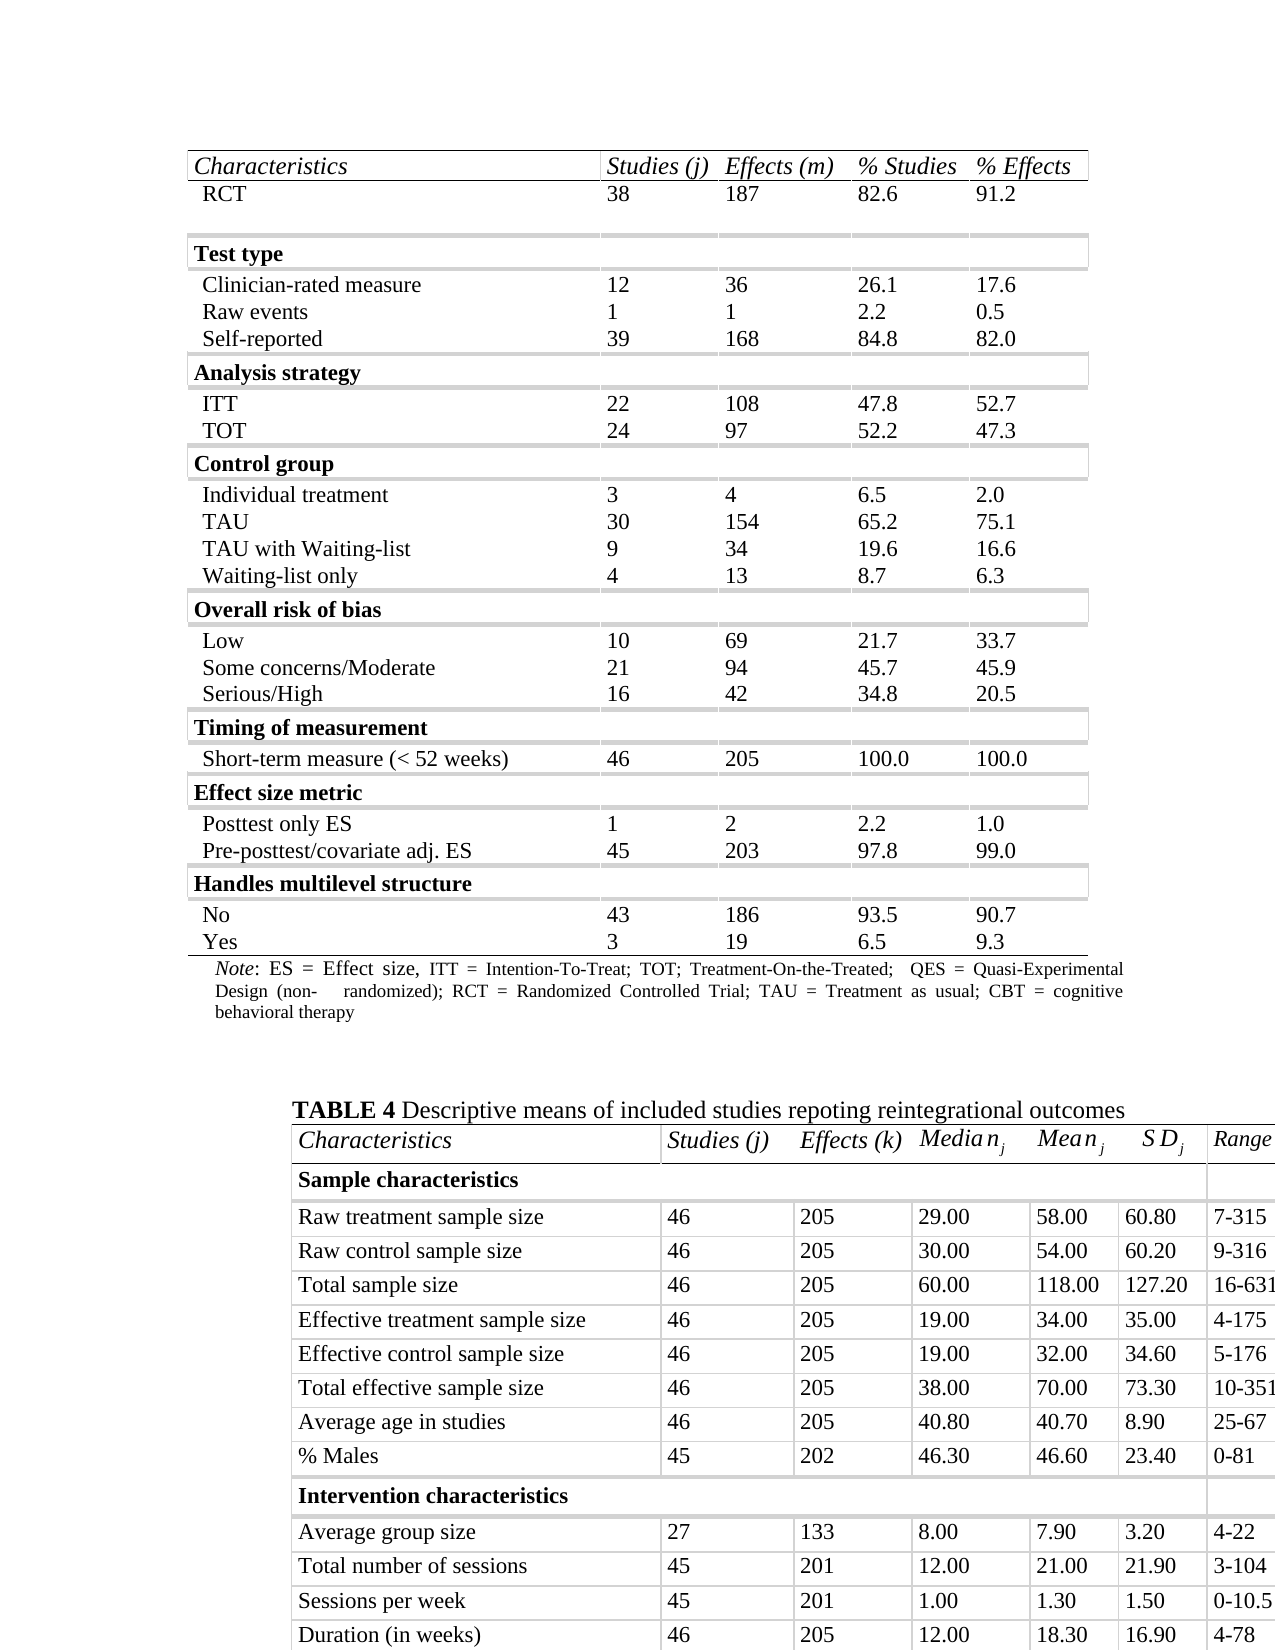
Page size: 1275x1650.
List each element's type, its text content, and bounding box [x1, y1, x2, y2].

table_cell 42 [719, 681, 851, 707]
table_cell Serious/High [188, 681, 600, 707]
table_cell 39 [601, 326, 718, 351]
table_cell 6.5 [852, 929, 969, 954]
table_cell 2.2 [852, 299, 969, 324]
table_cell 69 [719, 627, 851, 653]
table_cell 45 [601, 837, 718, 863]
table_cell 97 [719, 417, 851, 443]
table_cell 2 [719, 810, 851, 836]
table_cell 1 [601, 299, 718, 324]
text Note: ES = Effect size, ITT = Intention-To-Treat; TOT; Treatment-On-the-Treated; QES = Quasi-Experimental Design (non- randomized); RCT = Randomized Controlled Trial; TAU = Treatment as usual; CBT = cognitive behavioral therapy [215, 956, 1125, 1023]
table_header Characteristics [188, 151, 600, 180]
table_cell Yes [188, 929, 600, 954]
table_cell 65.2 [852, 509, 969, 534]
table_cell Analysis strategy [188, 356, 1088, 385]
table_cell 38 [601, 181, 718, 233]
table_cell 17.6 [970, 271, 1088, 298]
table_cell 21 [601, 654, 718, 680]
table_cell 1 [719, 299, 851, 324]
table_cell 82.6 [852, 181, 969, 233]
table_cell Control group [188, 448, 1088, 477]
table_cell 108 [719, 390, 851, 416]
table_cell 94 [719, 654, 851, 680]
table_cell 20.5 [970, 681, 1088, 707]
table_cell Waiting-list only [188, 563, 600, 588]
table_cell 19.6 [852, 536, 969, 561]
table_cell 3 [601, 929, 718, 954]
table_cell Handles multilevel structure [188, 868, 1088, 897]
table_cell 203 [719, 837, 851, 863]
table_cell 47.3 [970, 417, 1088, 443]
table_cell Timing of measurement [188, 712, 1088, 740]
table_cell 90.7 [970, 901, 1088, 928]
table_cell Low [188, 627, 600, 653]
table_header % Effects [970, 151, 1088, 180]
table_cell 97.8 [852, 837, 969, 863]
table_cell Posttest only ES [188, 810, 600, 836]
table_header Studies (j) [601, 151, 718, 180]
table_cell 75.1 [970, 509, 1088, 534]
table_cell 1 [601, 810, 718, 836]
table_cell 3 [601, 481, 718, 508]
table_cell 0.5 [970, 299, 1088, 324]
table_cell 6.5 [852, 481, 969, 508]
table_cell 36 [719, 271, 851, 298]
table_cell RCT [188, 181, 600, 233]
table_cell 6.3 [970, 563, 1088, 588]
table_cell 26.1 [852, 271, 969, 298]
table_cell Effect size metric [188, 776, 1088, 805]
table_cell No [188, 901, 600, 928]
table_cell Raw events [188, 299, 600, 324]
table_cell 16.6 [970, 536, 1088, 561]
table_cell 93.5 [852, 901, 969, 928]
table_cell 154 [719, 509, 851, 534]
table_cell 34.8 [852, 681, 969, 707]
table_cell 24 [601, 417, 718, 443]
table_cell 186 [719, 901, 851, 928]
table_cell Individual treatment [188, 481, 600, 508]
table_cell 45.9 [970, 654, 1088, 680]
table_cell TOT [188, 417, 600, 443]
table_cell 19 [719, 929, 851, 954]
table_cell 47.8 [852, 390, 969, 416]
table_cell 4 [601, 563, 718, 588]
table_cell Some concerns/Moderate [188, 654, 600, 680]
table_header Effects (m) [719, 151, 851, 180]
table_cell 52.2 [852, 417, 969, 443]
table_cell 4 [719, 481, 851, 508]
table_cell 2.0 [970, 481, 1088, 508]
table_cell 16 [601, 681, 718, 707]
table_header % Studies [851, 151, 969, 180]
table_cell 10 [601, 627, 718, 653]
table_cell 21.7 [852, 627, 969, 653]
table_cell 43 [601, 901, 718, 928]
table_cell Pre-posttest/covariate adj. ES [188, 837, 600, 863]
table_cell 168 [719, 326, 851, 351]
table_cell Self-reported [188, 326, 600, 351]
table_cell 30 [601, 509, 718, 534]
table_cell Short-term measure (< 52 weeks) [188, 745, 600, 771]
table_cell 82.0 [970, 326, 1088, 351]
table_cell 100.0 [970, 745, 1088, 771]
table_cell TAU with Waiting-list [188, 536, 600, 561]
table_cell 9 [601, 536, 718, 561]
table_cell Clinician-rated measure [188, 271, 600, 298]
table_cell Test type [188, 238, 1088, 267]
table_cell 9.3 [970, 929, 1088, 954]
table_cell 34 [719, 536, 851, 561]
table_cell 12 [601, 271, 718, 298]
table_cell 13 [719, 563, 851, 588]
table_cell 187 [719, 181, 851, 233]
table_cell TAU [188, 509, 600, 534]
table_cell 91.2 [970, 181, 1088, 233]
table_cell 99.0 [970, 837, 1088, 863]
table_cell Overall risk of bias [188, 593, 1088, 622]
table_cell 100.0 [852, 745, 969, 771]
table_cell 84.8 [852, 326, 969, 351]
table_cell 2.2 [852, 810, 969, 836]
table_cell 205 [719, 745, 851, 771]
table_cell 22 [601, 390, 718, 416]
table_cell 1.0 [970, 810, 1088, 836]
table_cell 46 [601, 745, 718, 771]
table_cell 45.7 [852, 654, 969, 680]
table_cell 52.7 [970, 390, 1088, 416]
table_cell 33.7 [970, 627, 1088, 653]
table_cell 8.7 [852, 563, 969, 588]
table_cell ITT [188, 390, 600, 416]
